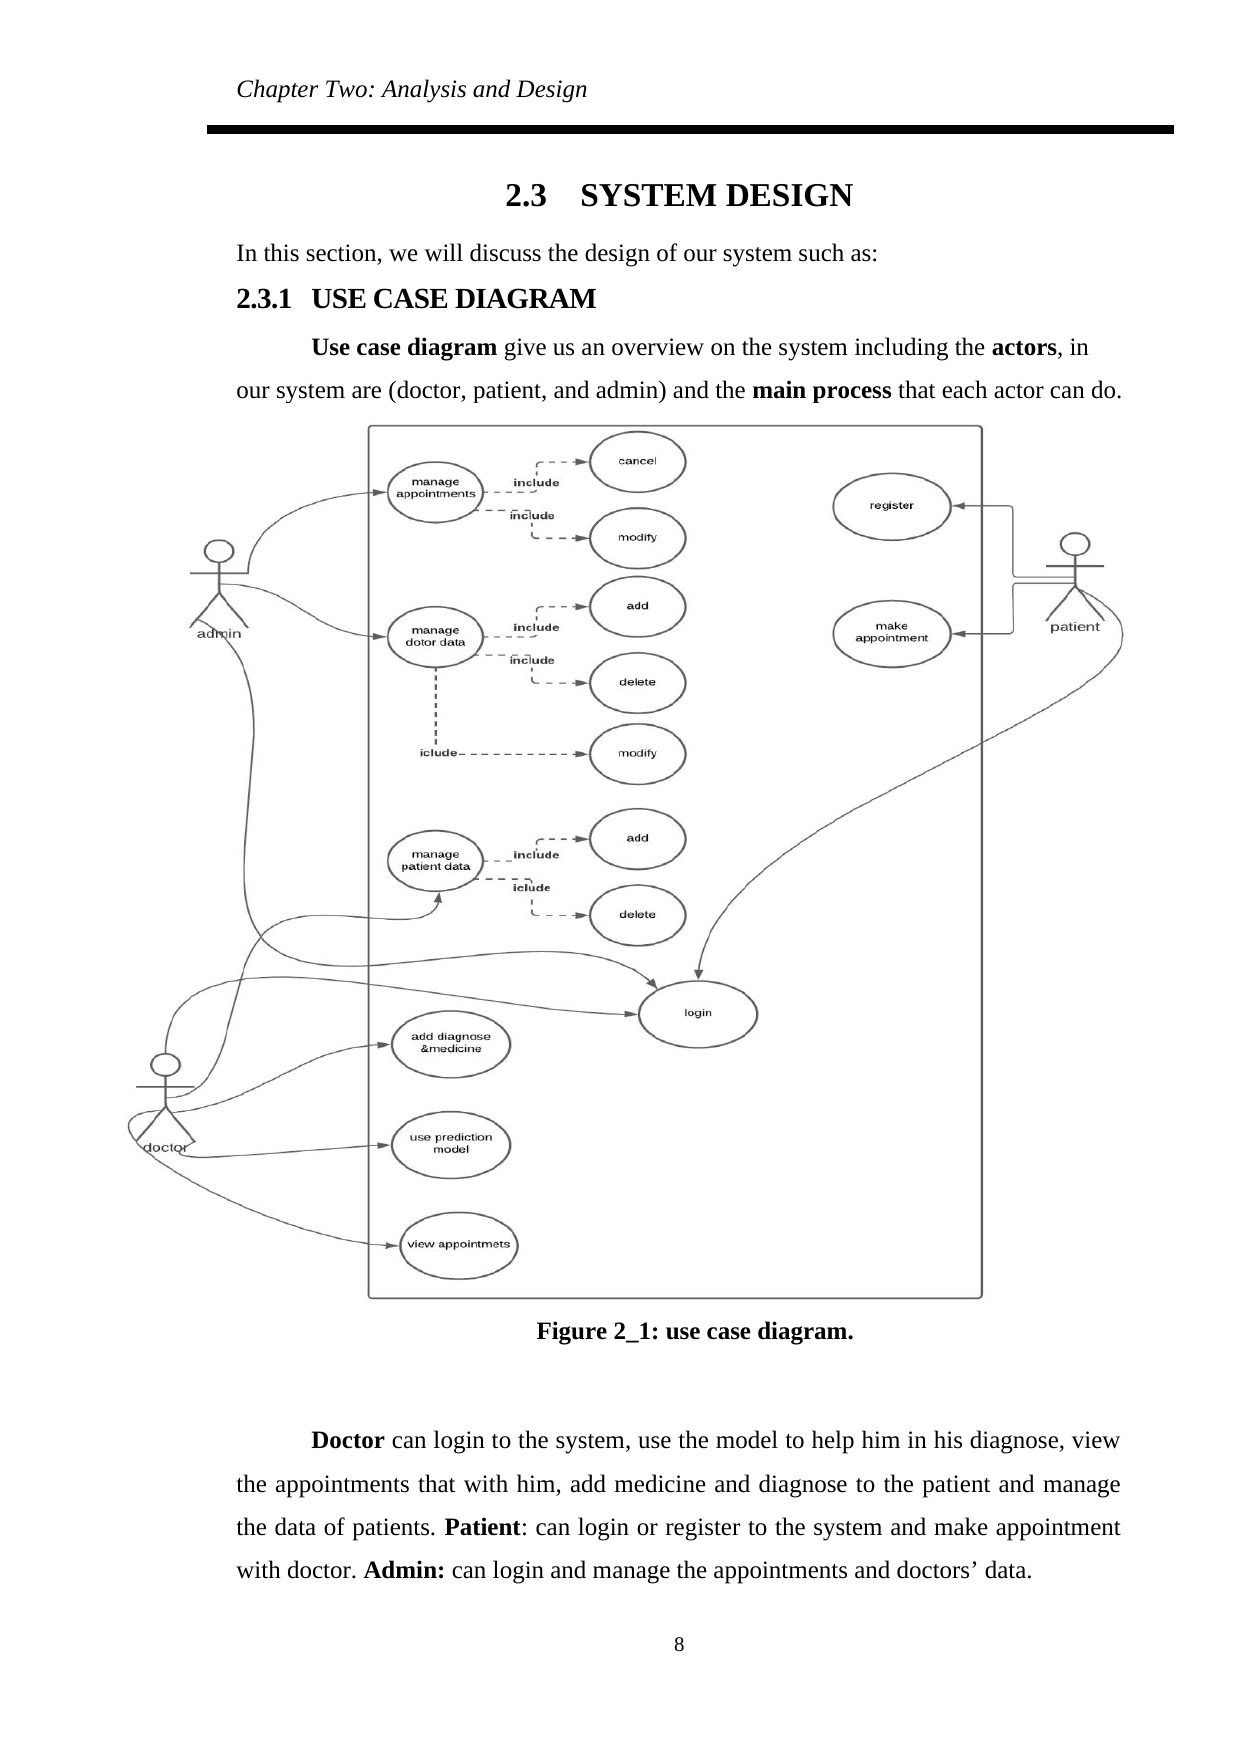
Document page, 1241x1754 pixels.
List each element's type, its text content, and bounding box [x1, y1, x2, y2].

subtitle System Design [236, 175, 1122, 213]
text Use case diagram give us an overview on the system including the actors, in our system are (doctor, patient, and admin) and the main process that each actor can do. [236, 332, 1122, 403]
text Doctor can login to the system, use the model to help him in his diagnose, view the appointments that with him, add medicine and diagnose to the patient and manage the data of patients. Patient: can login or register to the system and make appointment with doctor. Admin: can login and manage the appointments and doctors’ data. [236, 1426, 1122, 1584]
text In this section, we will discuss the design of our system such as: [236, 238, 1122, 267]
subtitle Use Case Diagram [236, 281, 1062, 315]
picture [47, 403, 1193, 1320]
